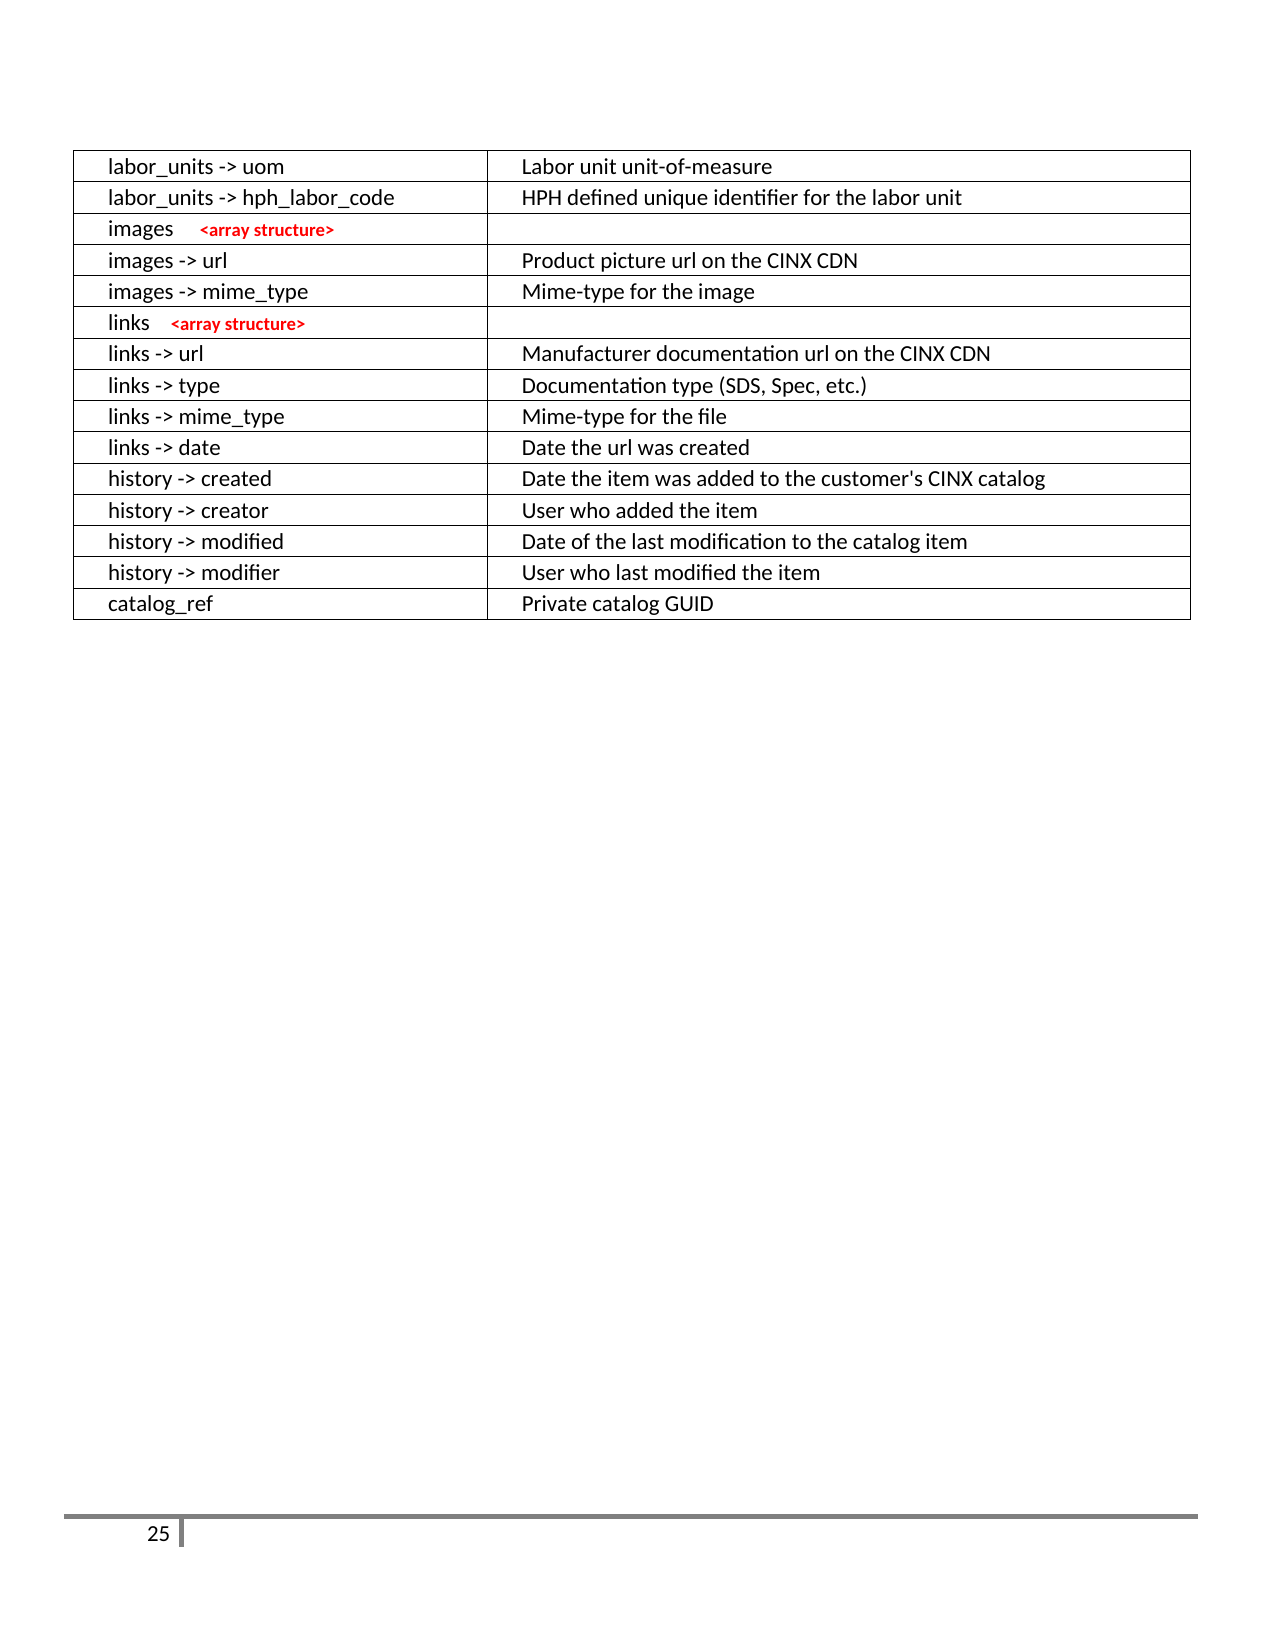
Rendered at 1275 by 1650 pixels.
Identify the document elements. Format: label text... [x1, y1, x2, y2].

table_cell Mime-type for the file [488, 401, 1190, 431]
table_cell images -> url [74, 245, 487, 275]
table_cell HPH defined unique identifier for the labor unit [488, 182, 1190, 212]
table_cell images -> mime_type [74, 276, 487, 306]
table_cell links -> date [74, 432, 487, 462]
table_cell history -> creator [74, 495, 487, 525]
table_cell labor_units -> uom [74, 151, 487, 181]
table_cell Labor unit unit-of-measure [488, 151, 1190, 181]
table_cell links -> mime_type [74, 401, 487, 431]
table_cell [488, 307, 1190, 337]
table_cell links -> url [74, 339, 487, 369]
table_cell Private catalog GUID [488, 589, 1190, 619]
table_cell history -> created [74, 464, 487, 494]
table_cell history -> modifier [74, 557, 487, 587]
table_cell images <array structure> [74, 214, 487, 244]
table_cell Product picture url on the CINX CDN [488, 245, 1190, 275]
table_cell history -> modified [74, 526, 487, 556]
table_cell links <array structure> [74, 307, 487, 337]
table_cell User who last modified the item [488, 557, 1190, 587]
table_cell Date the item was added to the customer's CINX catalog [488, 464, 1190, 494]
table_cell Mime-type for the image [488, 276, 1190, 306]
table_cell links -> type [74, 370, 487, 400]
table_cell [488, 214, 1190, 244]
table_cell catalog_ref [74, 589, 487, 619]
table_cell User who added the item [488, 495, 1190, 525]
table_cell Documentation type (SDS, Spec, etc.) [488, 370, 1190, 400]
table_cell Date of the last modification to the catalog item [488, 526, 1190, 556]
table_cell Manufacturer documentation url on the CINX CDN [488, 339, 1190, 369]
table_cell Date the url was created [488, 432, 1190, 462]
table_cell labor_units -> hph_labor_code [74, 182, 487, 212]
